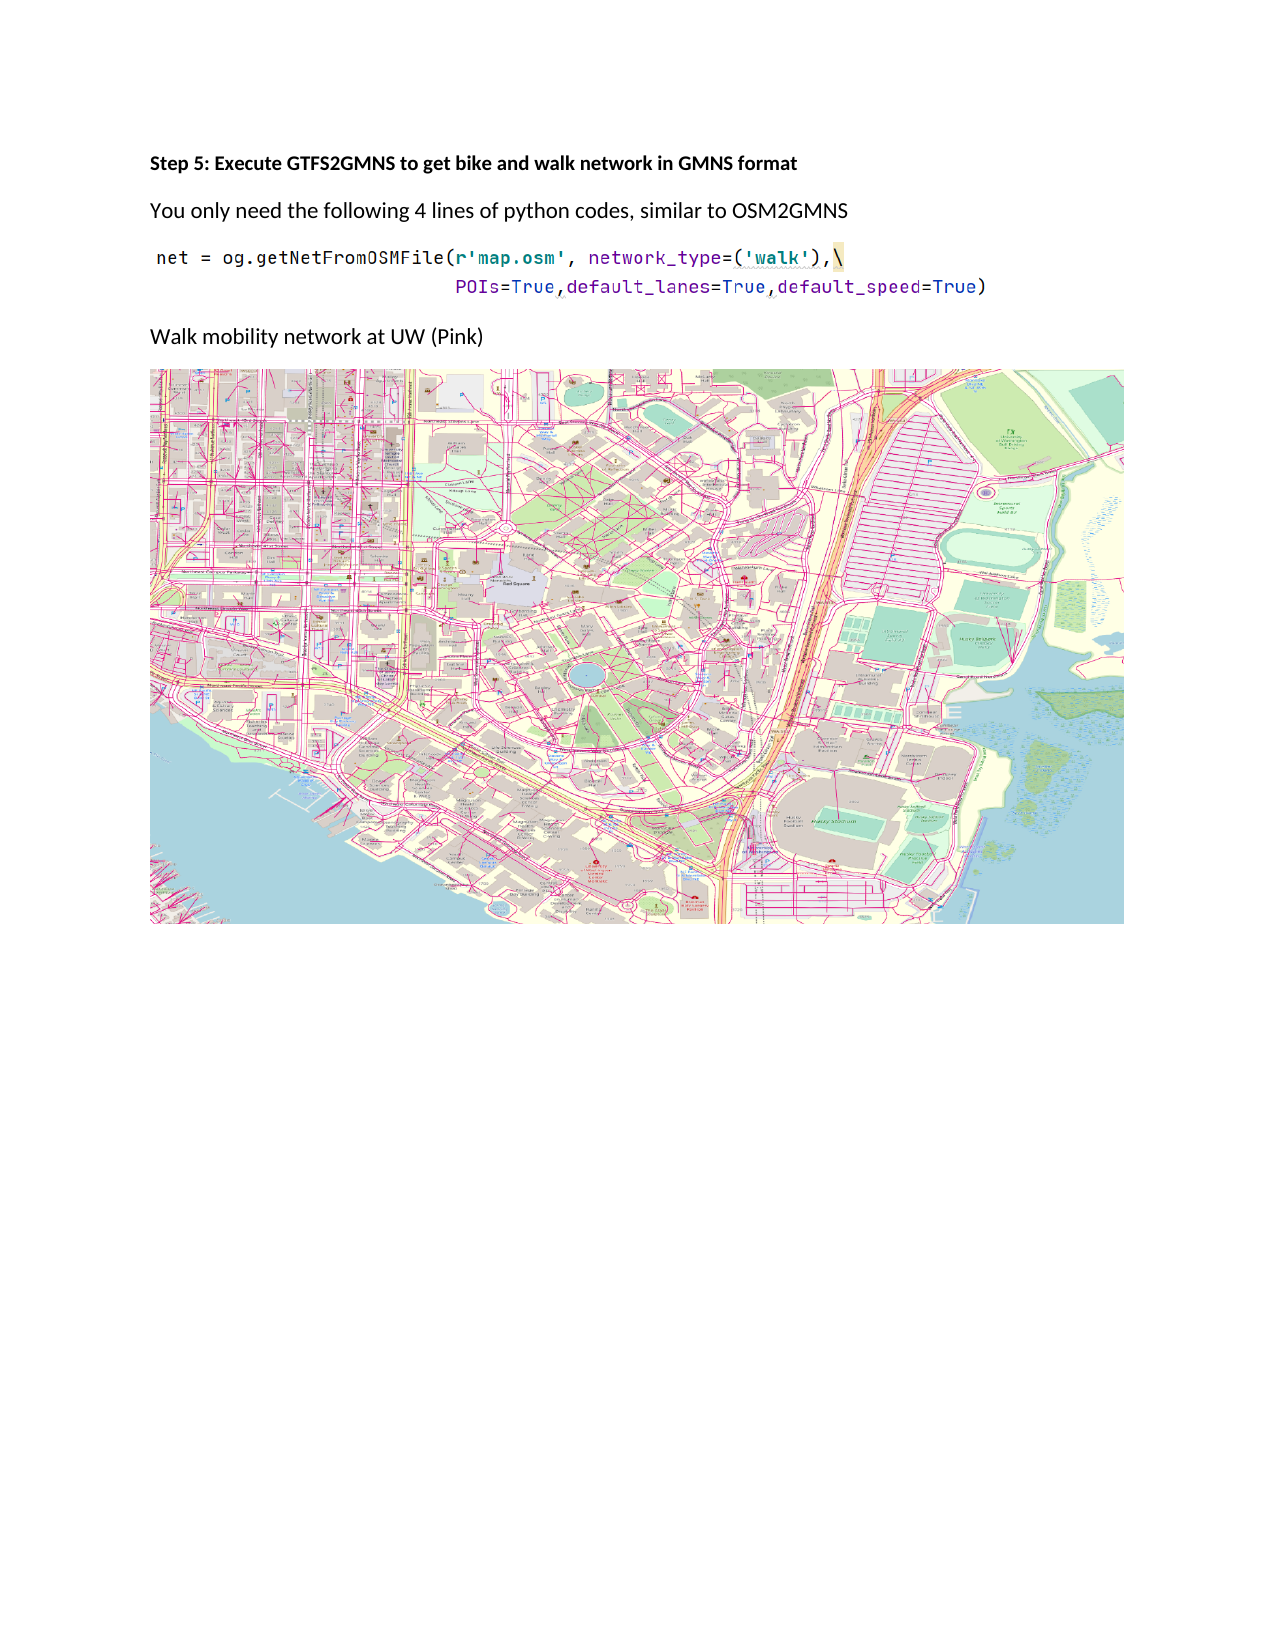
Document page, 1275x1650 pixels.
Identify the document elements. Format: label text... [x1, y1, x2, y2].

picture [150, 242, 1125, 304]
text You only need the following 4 lines of python codes, similar to OSM2GMNS [150, 196, 1125, 224]
text Walk mobility network at UW (Pink) [150, 322, 1125, 351]
picture [150, 369, 1124, 924]
text Step 5: Execute GTFS2GMNS to get bike and walk network in GMNS format [150, 150, 1125, 175]
